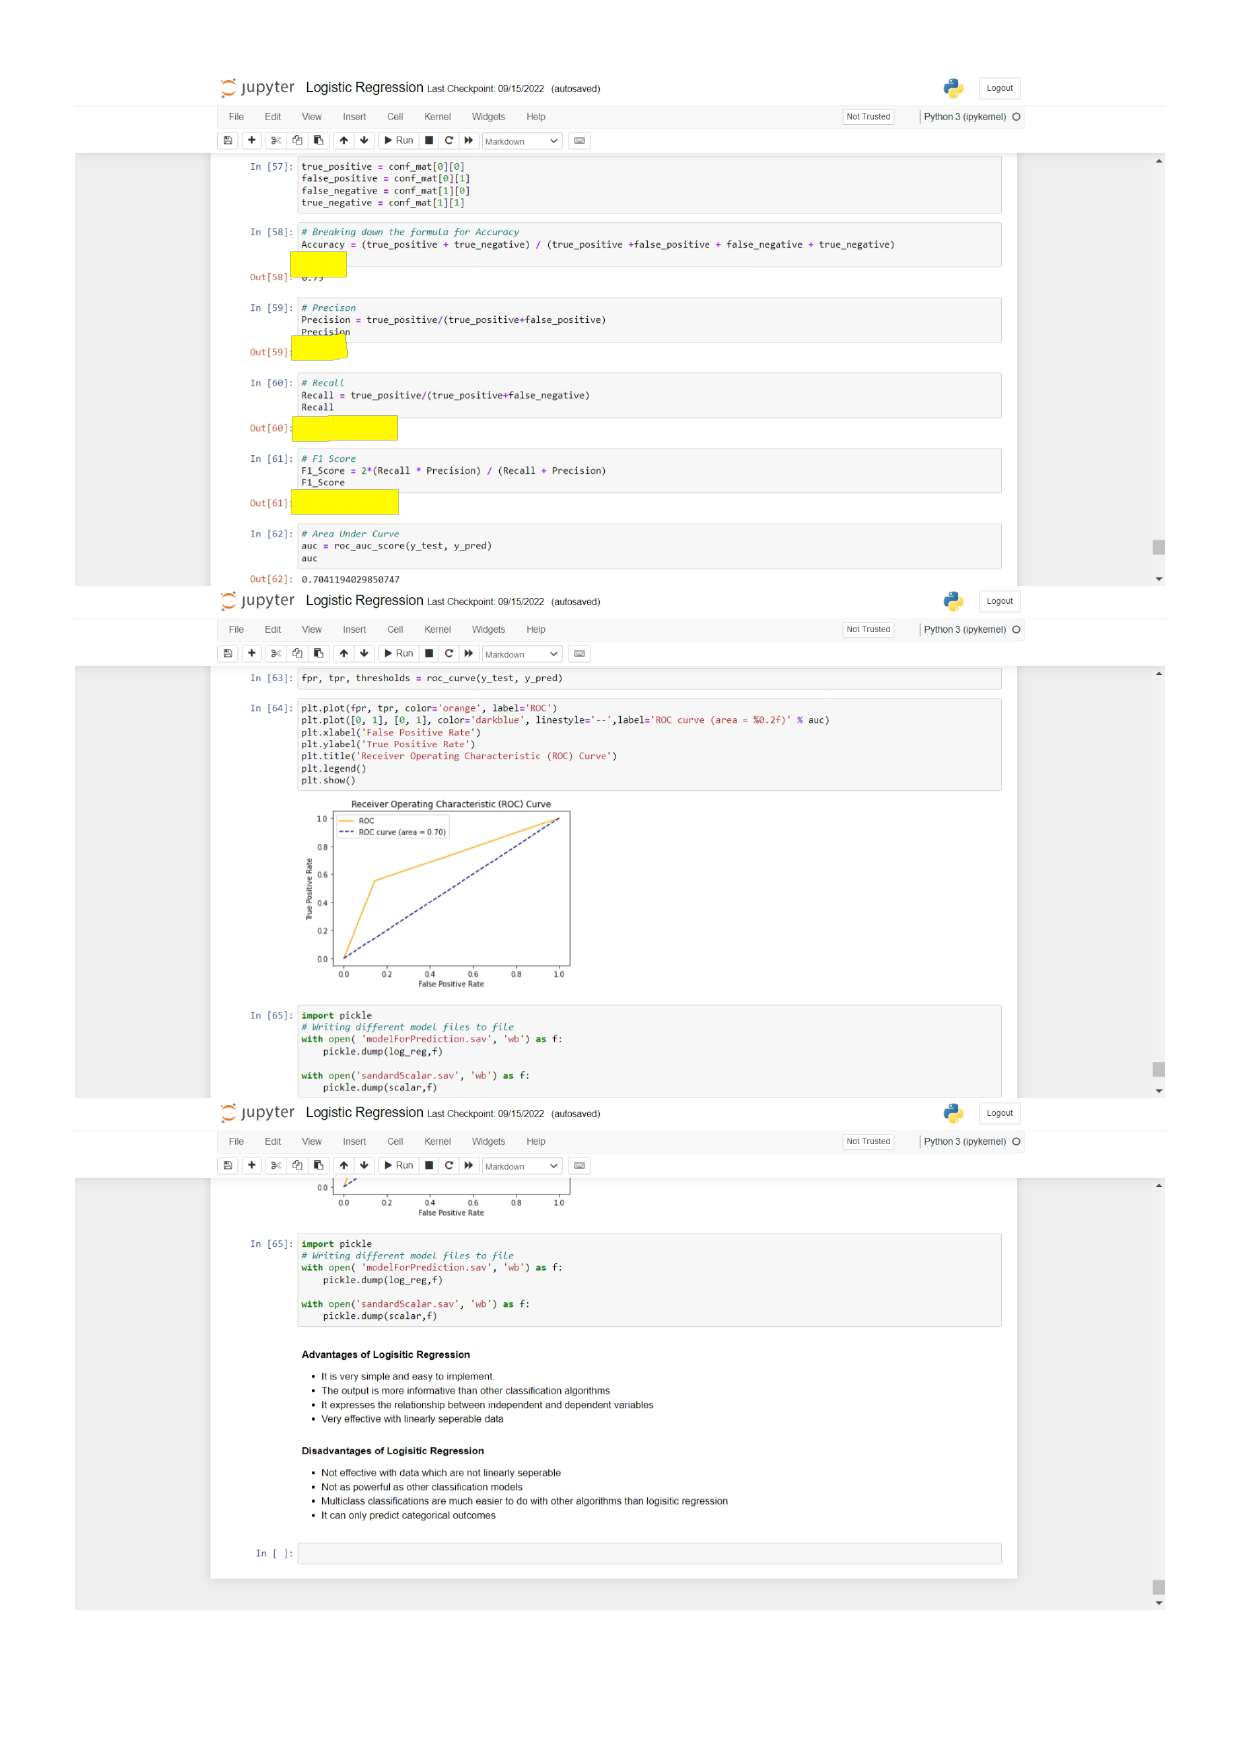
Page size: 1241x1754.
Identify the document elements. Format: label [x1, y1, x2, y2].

picture [75, 75, 1166, 586]
picture [75, 1099, 1166, 1610]
picture [75, 587, 1166, 1098]
